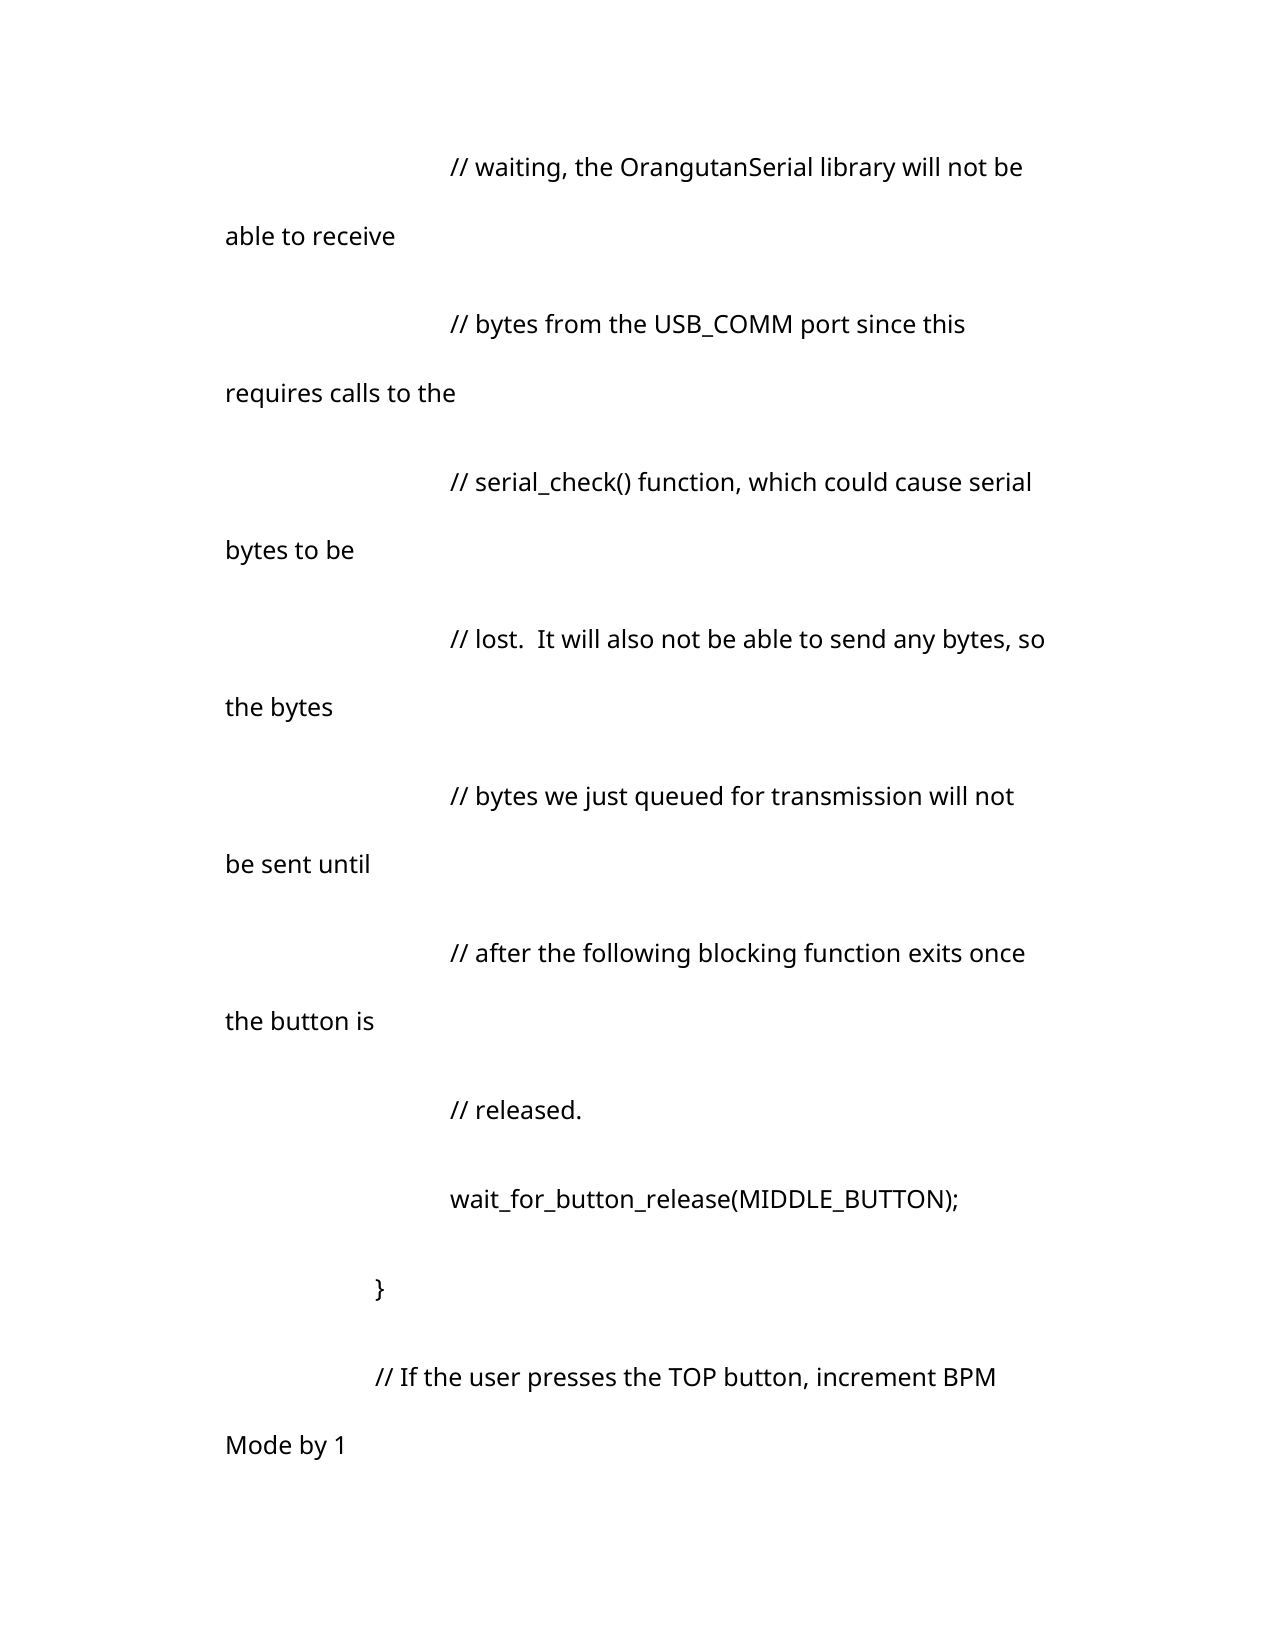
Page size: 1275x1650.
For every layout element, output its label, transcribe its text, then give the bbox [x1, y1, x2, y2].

text // after the following blocking function exits once the button is [225, 935, 1050, 1038]
text // released. [225, 1092, 1050, 1127]
text // If the user presses the TOP button, increment BPM Mode by 1 [225, 1359, 1050, 1462]
text } [225, 1270, 1050, 1304]
text // bytes from the USB_COMM port since this requires calls to the [225, 307, 1050, 409]
text wait_for_button_release(MIDDLE_BUTTON); [225, 1181, 1050, 1216]
text // waiting, the OrangutanSerial library will not be able to receive [225, 150, 1050, 252]
text // serial_check() function, which could cause serial bytes to be [225, 464, 1050, 566]
text // bytes we just queued for transmission will not be sent until [225, 778, 1050, 881]
text // lost. It will also not be able to send any bytes, so the bytes [225, 621, 1050, 723]
